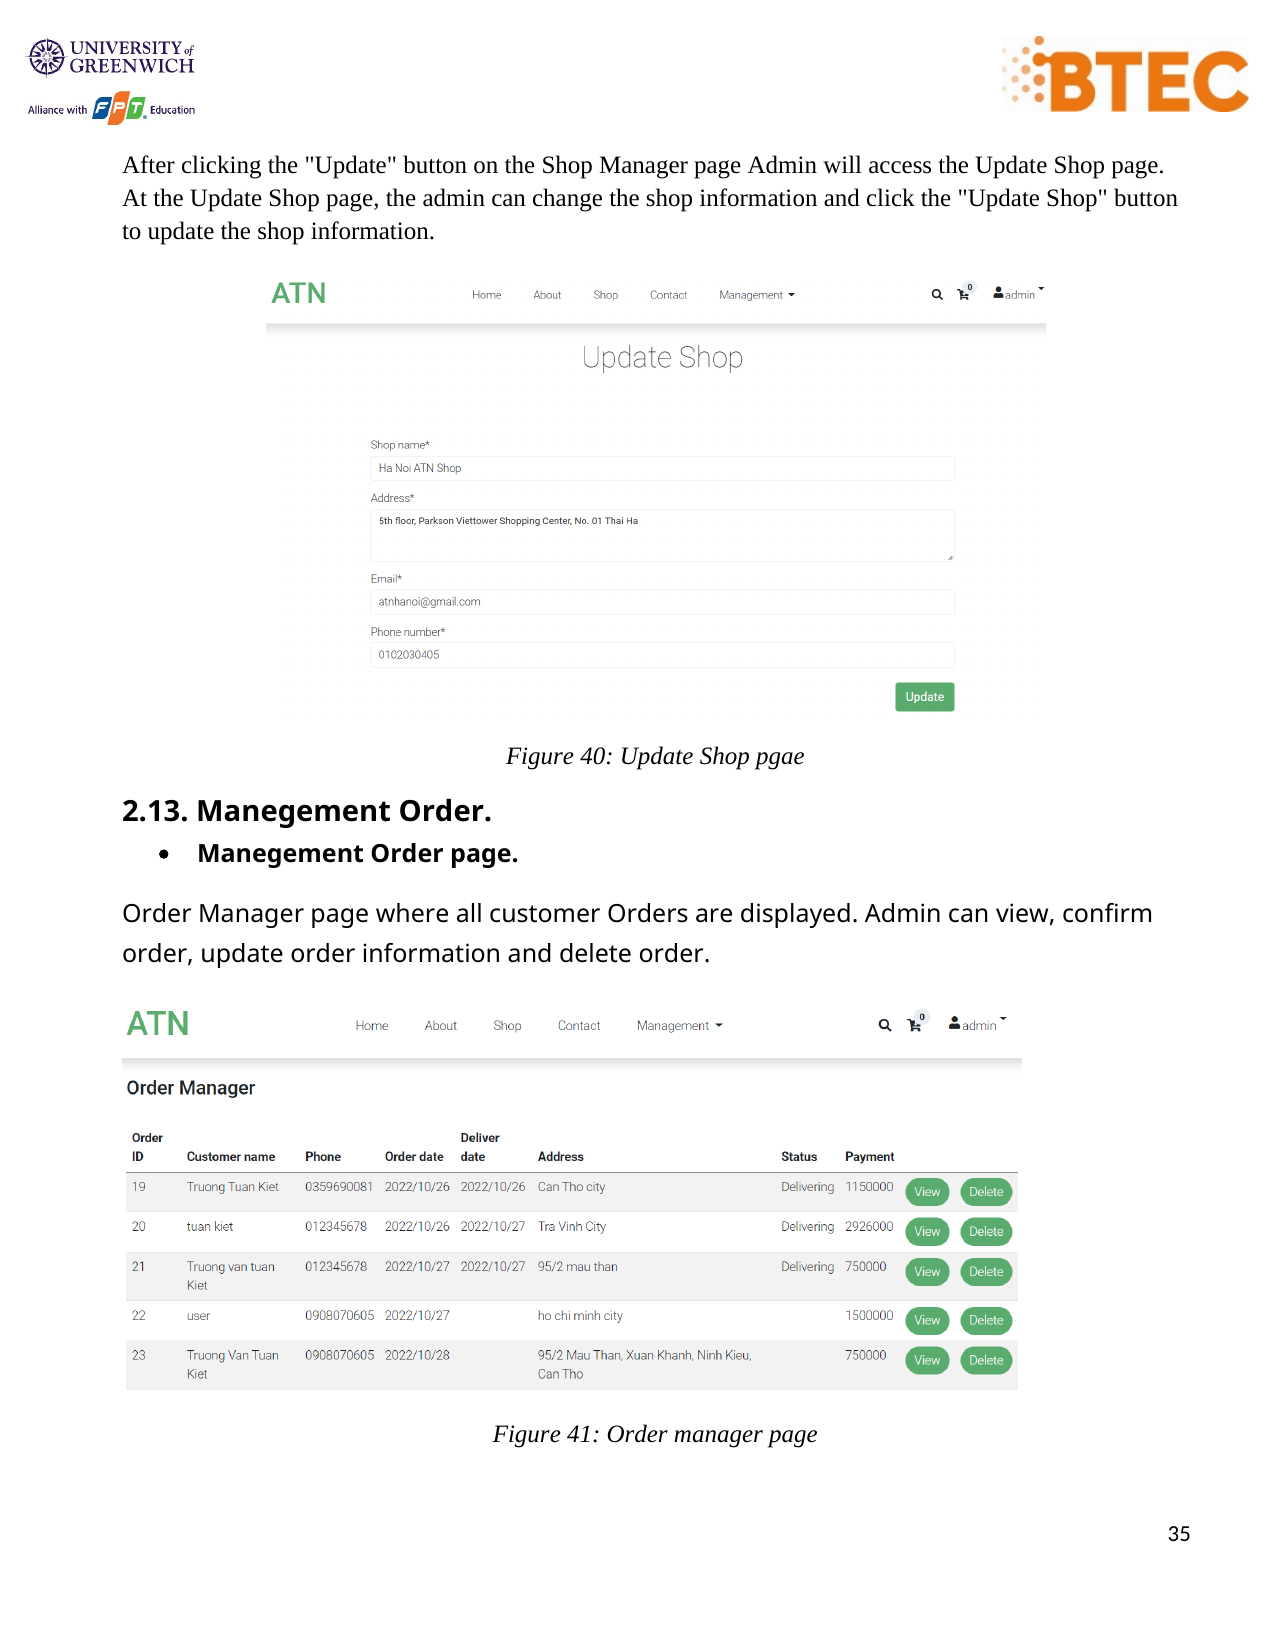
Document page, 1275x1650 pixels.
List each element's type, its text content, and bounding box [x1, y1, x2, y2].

picture [121, 995, 1022, 1394]
text Figure 40: Update Shop pgae [122, 741, 1191, 769]
text Order Manager page where all customer Orders are displayed. Admin can view, confirm order, update order information and delete order. [122, 896, 1191, 969]
text Figure 41: Order manager page [122, 1419, 1191, 1448]
list Manegement Order page. [159, 836, 1191, 870]
picture [266, 270, 1047, 716]
subtitle 2.13. Manegement Order. [122, 790, 1191, 830]
text After clicking the "Update" button on the Shop Manager page Admin will access the Update Shop page. At the Update Shop page, the admin can change the shop information and click the "Update Shop" button to update the shop information. [122, 150, 1191, 245]
picture [1001, 36, 1249, 112]
picture [14, 25, 207, 136]
